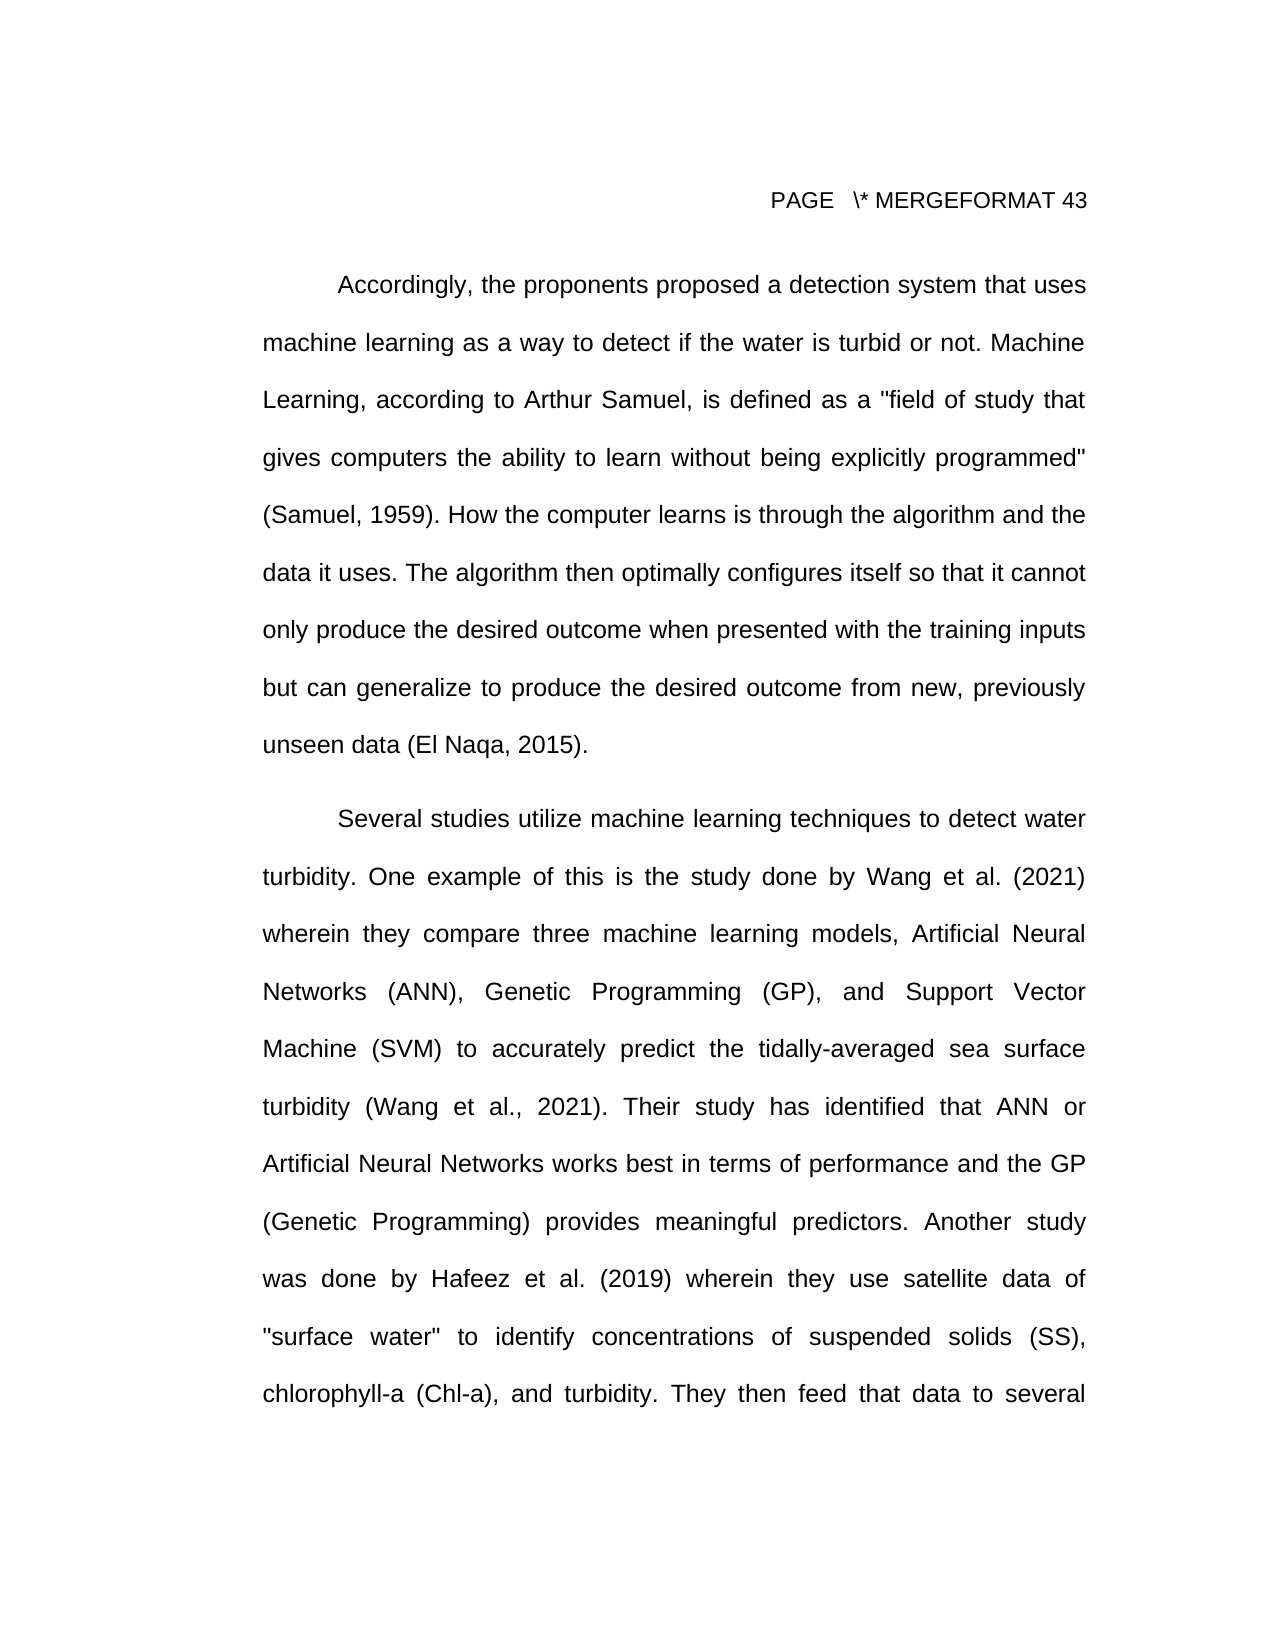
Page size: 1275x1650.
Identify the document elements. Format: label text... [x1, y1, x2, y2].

text Accordingly, the proponents proposed a detection system that uses machine learning as a way to detect if the water is turbid or not. Machine Learning, according to Arthur Samuel, is defined as a "field of study that gives computers the ability to learn without being explicitly programmed" (Samuel, 1959). How the computer learns is through the algorithm and the data it uses. The algorithm then optimally configures itself so that it cannot only produce the desired outcome when presented with the training inputs but can generalize to produce the desired outcome from new, previously unseen data (El Naqa, 2015). [262, 270, 1087, 759]
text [262, 804, 1087, 1408]
